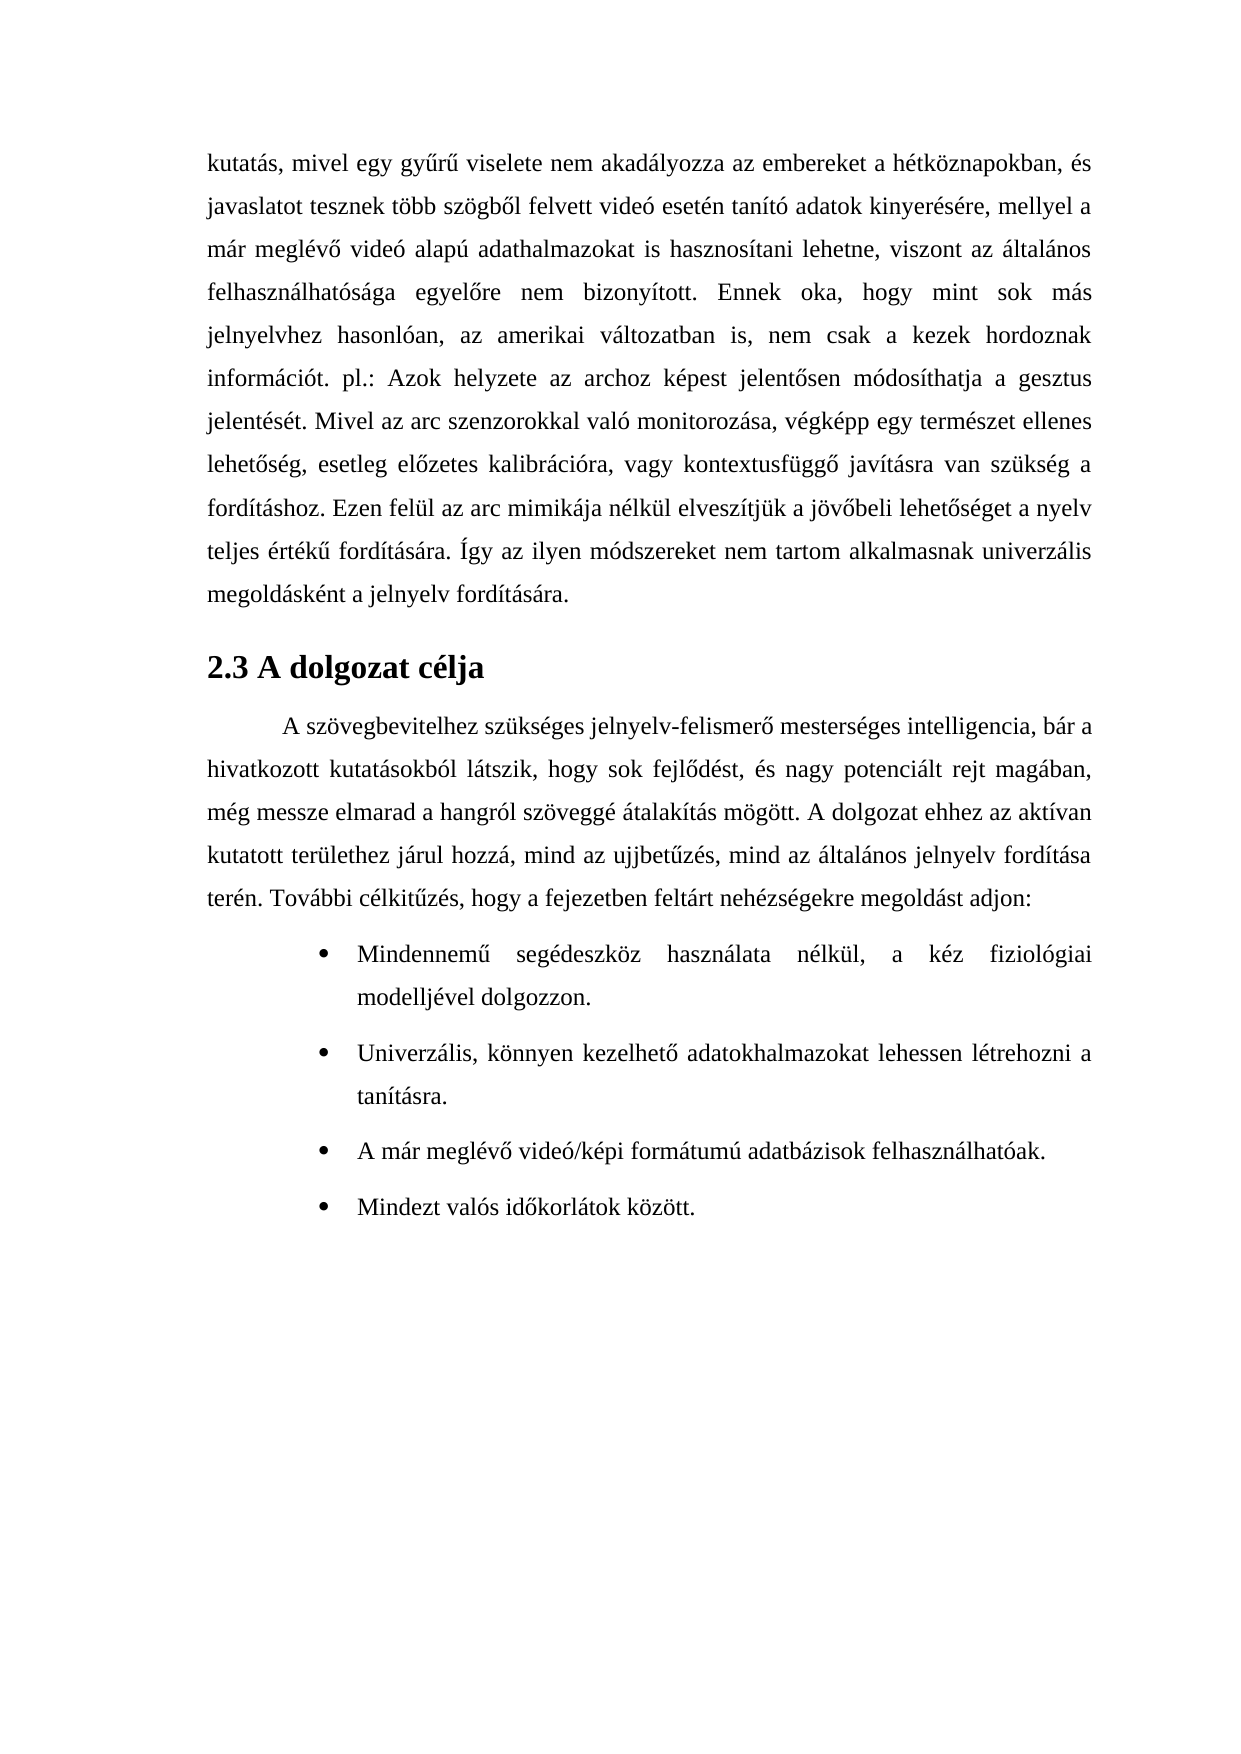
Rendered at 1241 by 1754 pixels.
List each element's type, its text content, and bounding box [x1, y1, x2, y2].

text A szövegbevitelhez szükséges jelnyelv-felismerő mesterséges intelligencia, bár a hivatkozott kutatásokból látszik, hogy sok fejlődést, és nagy potenciált rejt magában, még messze elmarad a hangról szöveggé átalakítás mögött. A dolgozat ehhez az aktívan kutatott területhez járul hozzá, mind az ujjbetűzés, mind az általános jelnyelv fordítása terén. További célkitűzés, hogy a fejezetben feltárt nehézségekre megoldást adjon: [207, 711, 1092, 912]
list A már meglévő videó/képi formátumú adatbázisok felhasználhatóak. [319, 1136, 1092, 1165]
list Univerzális, könnyen kezelhető adatokhalmazokat lehessen létrehozni a tanításra. [319, 1038, 1092, 1109]
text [207, 148, 1092, 608]
list Mindezt valós időkorlátok között. [319, 1192, 1092, 1221]
subtitle A dolgozat célja [207, 647, 1092, 685]
list Mindennemű segédeszköz használata nélkül, a kéz fiziológiai modelljével dolgozzon. [319, 939, 1092, 1011]
